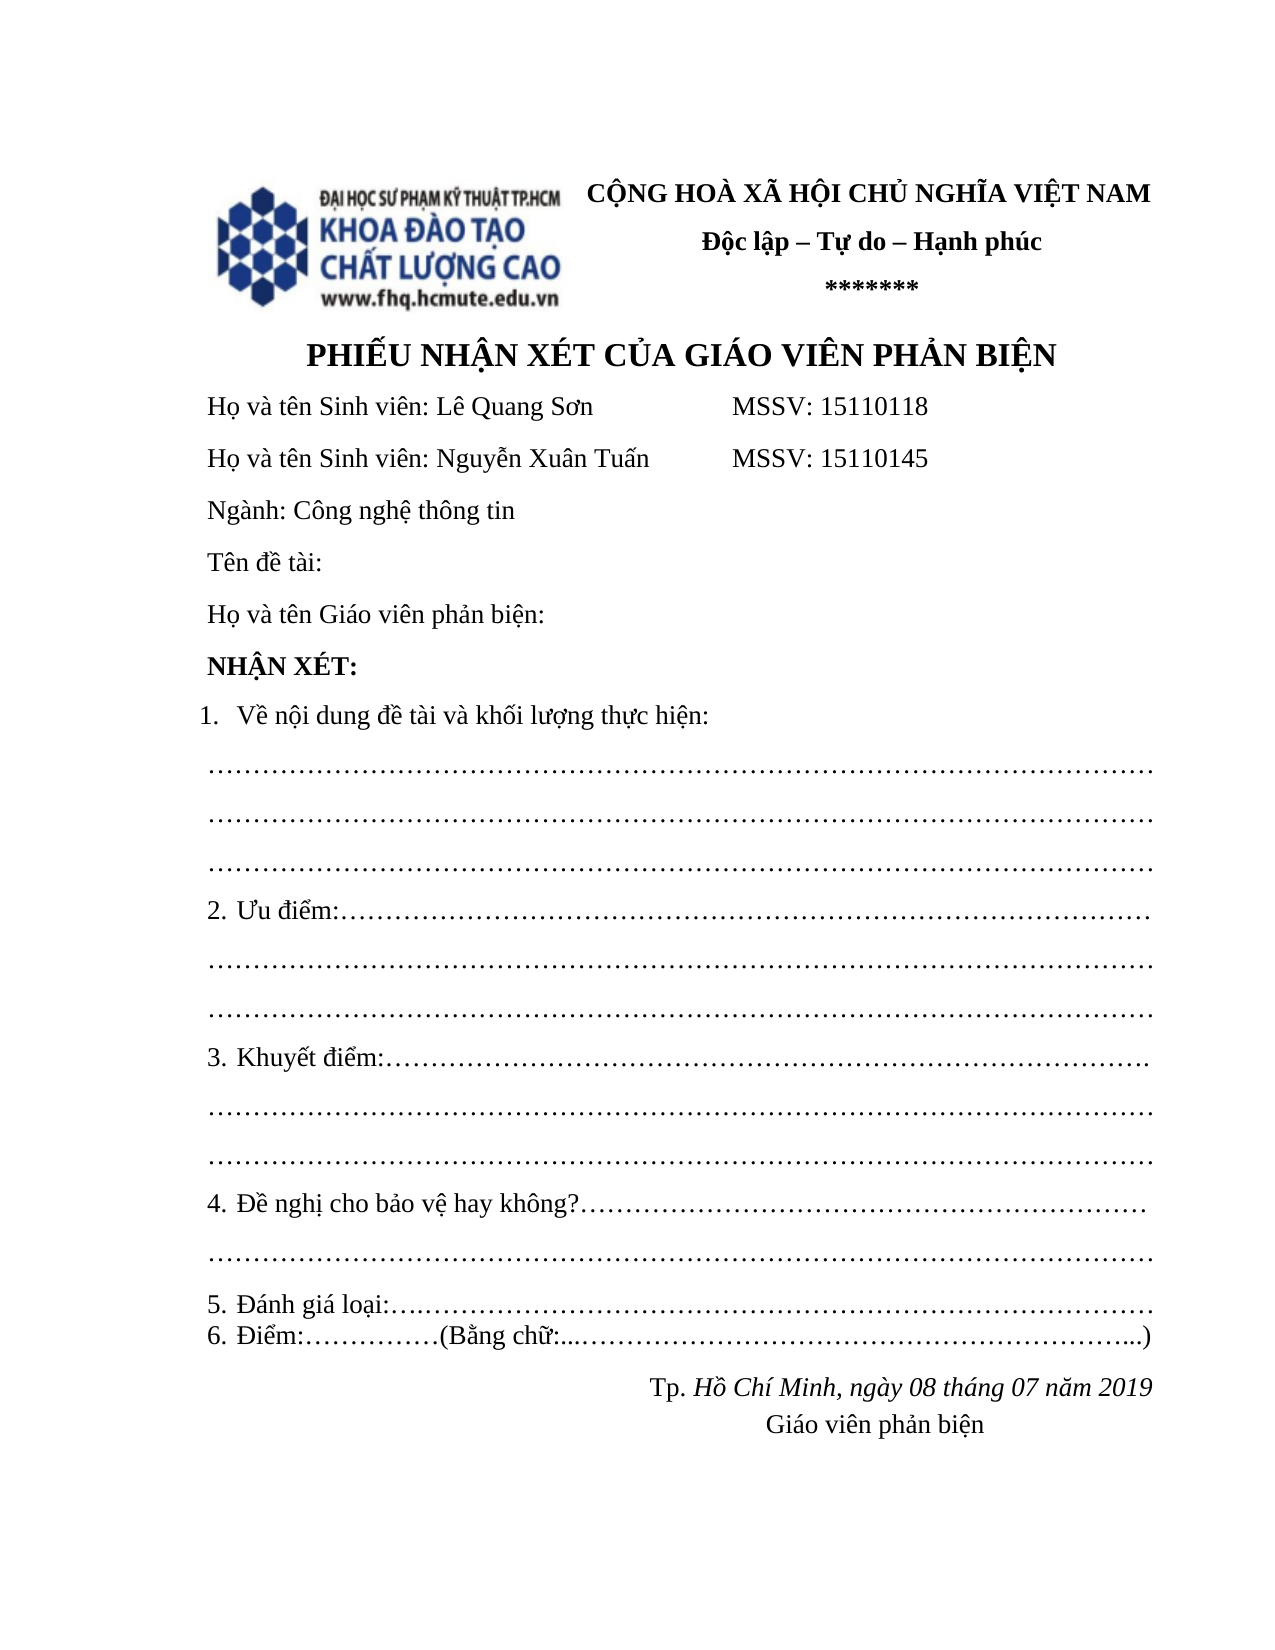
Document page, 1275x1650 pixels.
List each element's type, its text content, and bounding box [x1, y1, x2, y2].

text NHẬN XÉT: [207, 650, 1157, 681]
text ******* [568, 273, 1157, 304]
list Điểm:……………(Bằng chữ:...……………………………………………………...) [207, 1319, 1157, 1351]
text Họ và tên Sinh viên: Nguyễn Xuân Tuấn MSSV: 15110145 [207, 442, 1157, 473]
text …………………………………………………………………………………………… [207, 995, 1157, 1023]
text Tp. Hồ Chí Minh, ngày 08 tháng 07 năm 2019 [582, 1371, 1157, 1402]
text …………………………………………………………………………………………… [207, 848, 1157, 877]
list Khuyết điểm:…………………………………………………………………………. [207, 1044, 1157, 1072]
picture [205, 176, 568, 314]
list Đề nghị cho bảo vệ hay không?……………………………………………………… [207, 1191, 1157, 1218]
text …………………………………………………………………………………………… [207, 946, 1157, 974]
list Đánh giá loại:….……………………………………………………………………… [207, 1288, 1157, 1319]
list Về nội dung đề tài và khối lượng thực hiện: [199, 702, 1157, 730]
list Ưu điểm:……………………………………………………………………………… [207, 897, 1157, 925]
text Độc lập – Tự do – Hạnh phúc [568, 225, 1157, 256]
text …………………………………………………………………………………………… [207, 751, 1157, 779]
text …………………………………………………………………………………………… [207, 800, 1157, 828]
text PHIẾU NHẬN XÉT CỦA GIÁO VIÊN PHẢN BIỆN [207, 335, 1157, 373]
text Họ và tên Sinh viên: Lê Quang Sơn MSSV: 15110118 [207, 390, 1157, 421]
text Họ và tên Giáo viên phản biện: [207, 598, 1157, 629]
text Giáo viên phản biện [582, 1409, 1157, 1440]
text …………………………………………………………………………………………… [207, 1142, 1157, 1170]
text Tên đề tài: [207, 546, 1157, 577]
text Ngành: Công nghệ thông tin [207, 494, 1157, 525]
text …………………………………………………………………………………………… [207, 1239, 1157, 1267]
text CỘNG HOÀ XÃ HỘI CHỦ NGHĨA VIỆT NAM [568, 177, 1157, 208]
text …………………………………………………………………………………………… [207, 1093, 1157, 1121]
